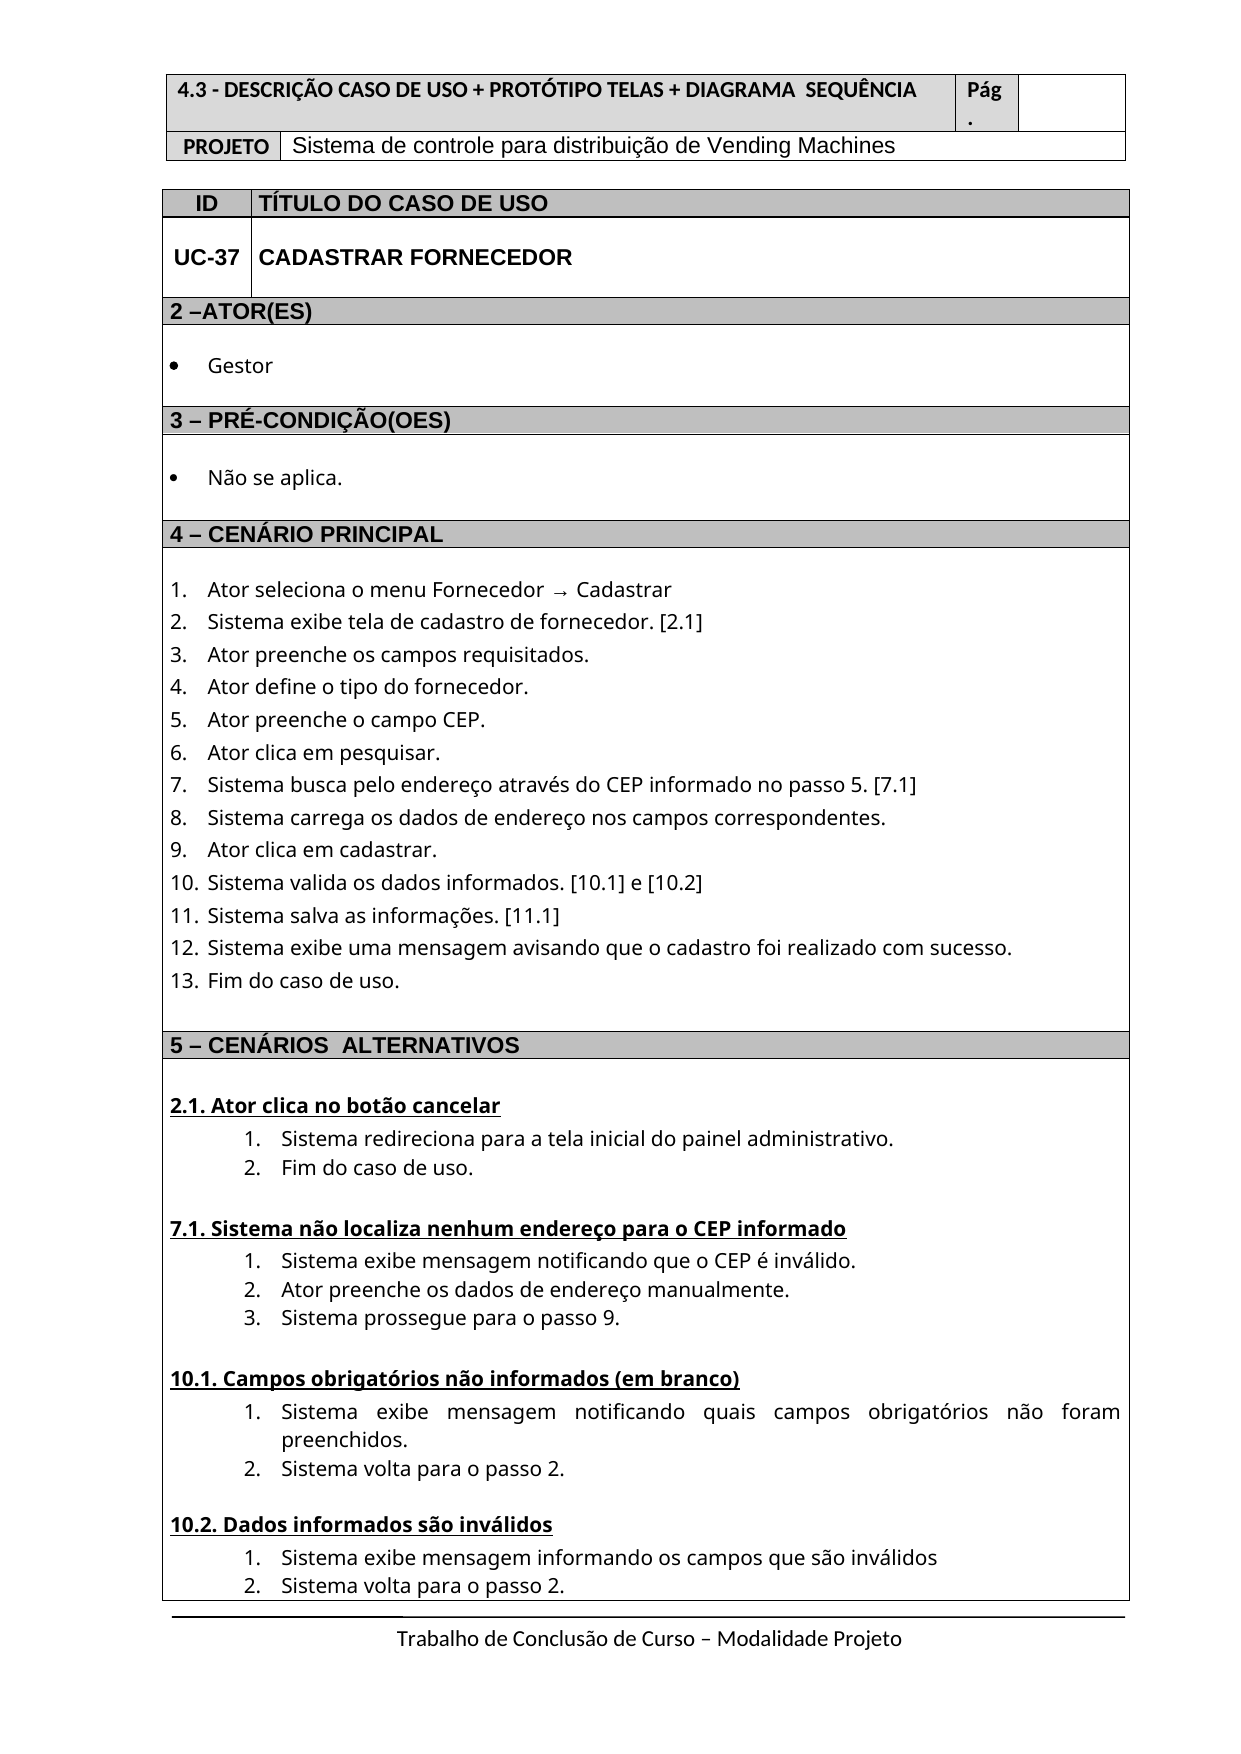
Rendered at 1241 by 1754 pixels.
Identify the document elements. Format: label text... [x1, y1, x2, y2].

table_cell Não se aplica. [163, 435, 1129, 520]
table_cell Ator seleciona o menu Fornecedor → Cadastrar Sistema exibe tela de cadastro de fornecedor. [2.1] Ator preenche os campos requisitados. Ator define o tipo do fornecedor. Ator preenche o campo CEP. Ator clica em pesquisar. Sistema busca pelo endereço através do CEP informado no passo 5. [7.1] Sistema carrega os dados de endereço nos campos correspondentes. Ator clica em cadastrar. Sistema valida os dados informados. [10.1] e [10.2] Sistema salva as informações. [11.1] Sistema exibe uma mensagem avisando que o cadastro foi realizado com sucesso. Fim do caso de uso. [163, 548, 1129, 1031]
table_header TÍTULO DO CASO DE USO [252, 190, 1129, 216]
table_cell CADASTRAR FORNECEDOR [252, 218, 1129, 297]
table_cell UC-37 [163, 218, 251, 297]
table_cell Gestor [163, 325, 1129, 406]
table_cell 3 – PRÉ-CONDIÇÃO(OES) [163, 407, 1129, 433]
table_cell 4 – CENÁRIO PRINCIPAL [163, 521, 1129, 547]
table_header ID [163, 190, 251, 216]
table_cell 5 – CENÁRIOS ALTERNATIVOS [163, 1032, 1129, 1058]
table_cell 2 –ATOR(ES) [163, 298, 1129, 324]
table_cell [163, 1059, 1129, 1600]
